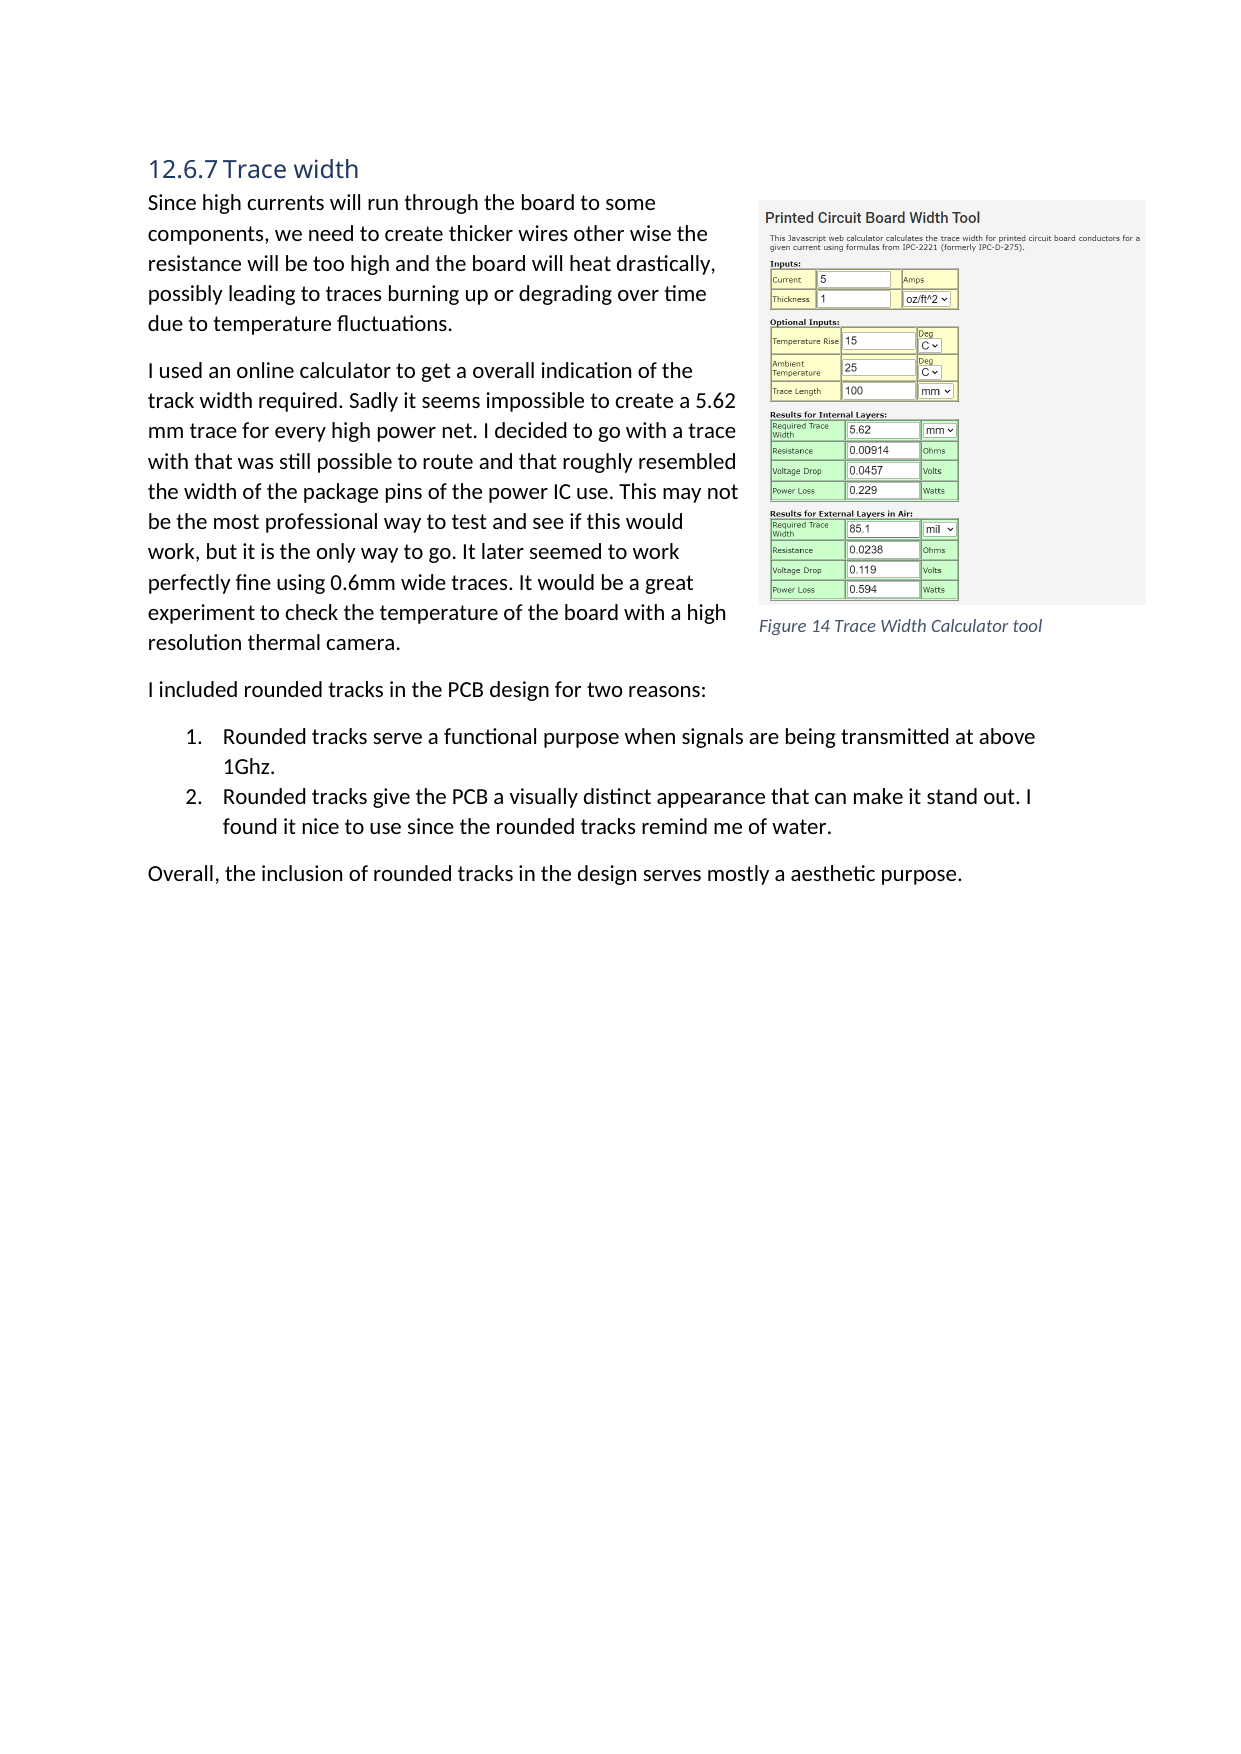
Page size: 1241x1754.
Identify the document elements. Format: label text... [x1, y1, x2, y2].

text I used an online calculator to get a overall indication of the track width required. Sadly it seems impossible to create a 5.62 mm trace for every high power net. I decided to go with a trace with that was still possible to route and that roughly resembled the width of the package pins of the power IC use. This may not be the most professional way to test and see if this would work, but it is the only way to go. It later seemed to work perfectly fine using 0.6mm wide traces. It would be a great experiment to check the temperature of the board with a high resolution thermal camera. [148, 356, 1093, 656]
list Rounded tracks give the PCB a visually distinct appearance that can make it stand out. I found it nice to use since the rounded tracks remind me of water. [185, 782, 1093, 841]
list Rounded tracks serve a functional purpose when signals are being transmitted at above 1Ghz. [185, 722, 1093, 780]
text Since high currents will run through the board to some components, we need to create thicker wires other wise the resistance will be too high and the board will heat drastically, possibly leading to traces burning up or degrading over time due to temperature fluctuations. [148, 188, 1093, 337]
subtitle Trace width [148, 152, 1093, 186]
text Overall, the inclusion of rounded tracks in the design serves mostly a aesthetic purpose. [148, 859, 1093, 887]
picture [758, 200, 1146, 605]
text I included rounded tracks in the PCB design for two reasons: [148, 675, 1093, 703]
